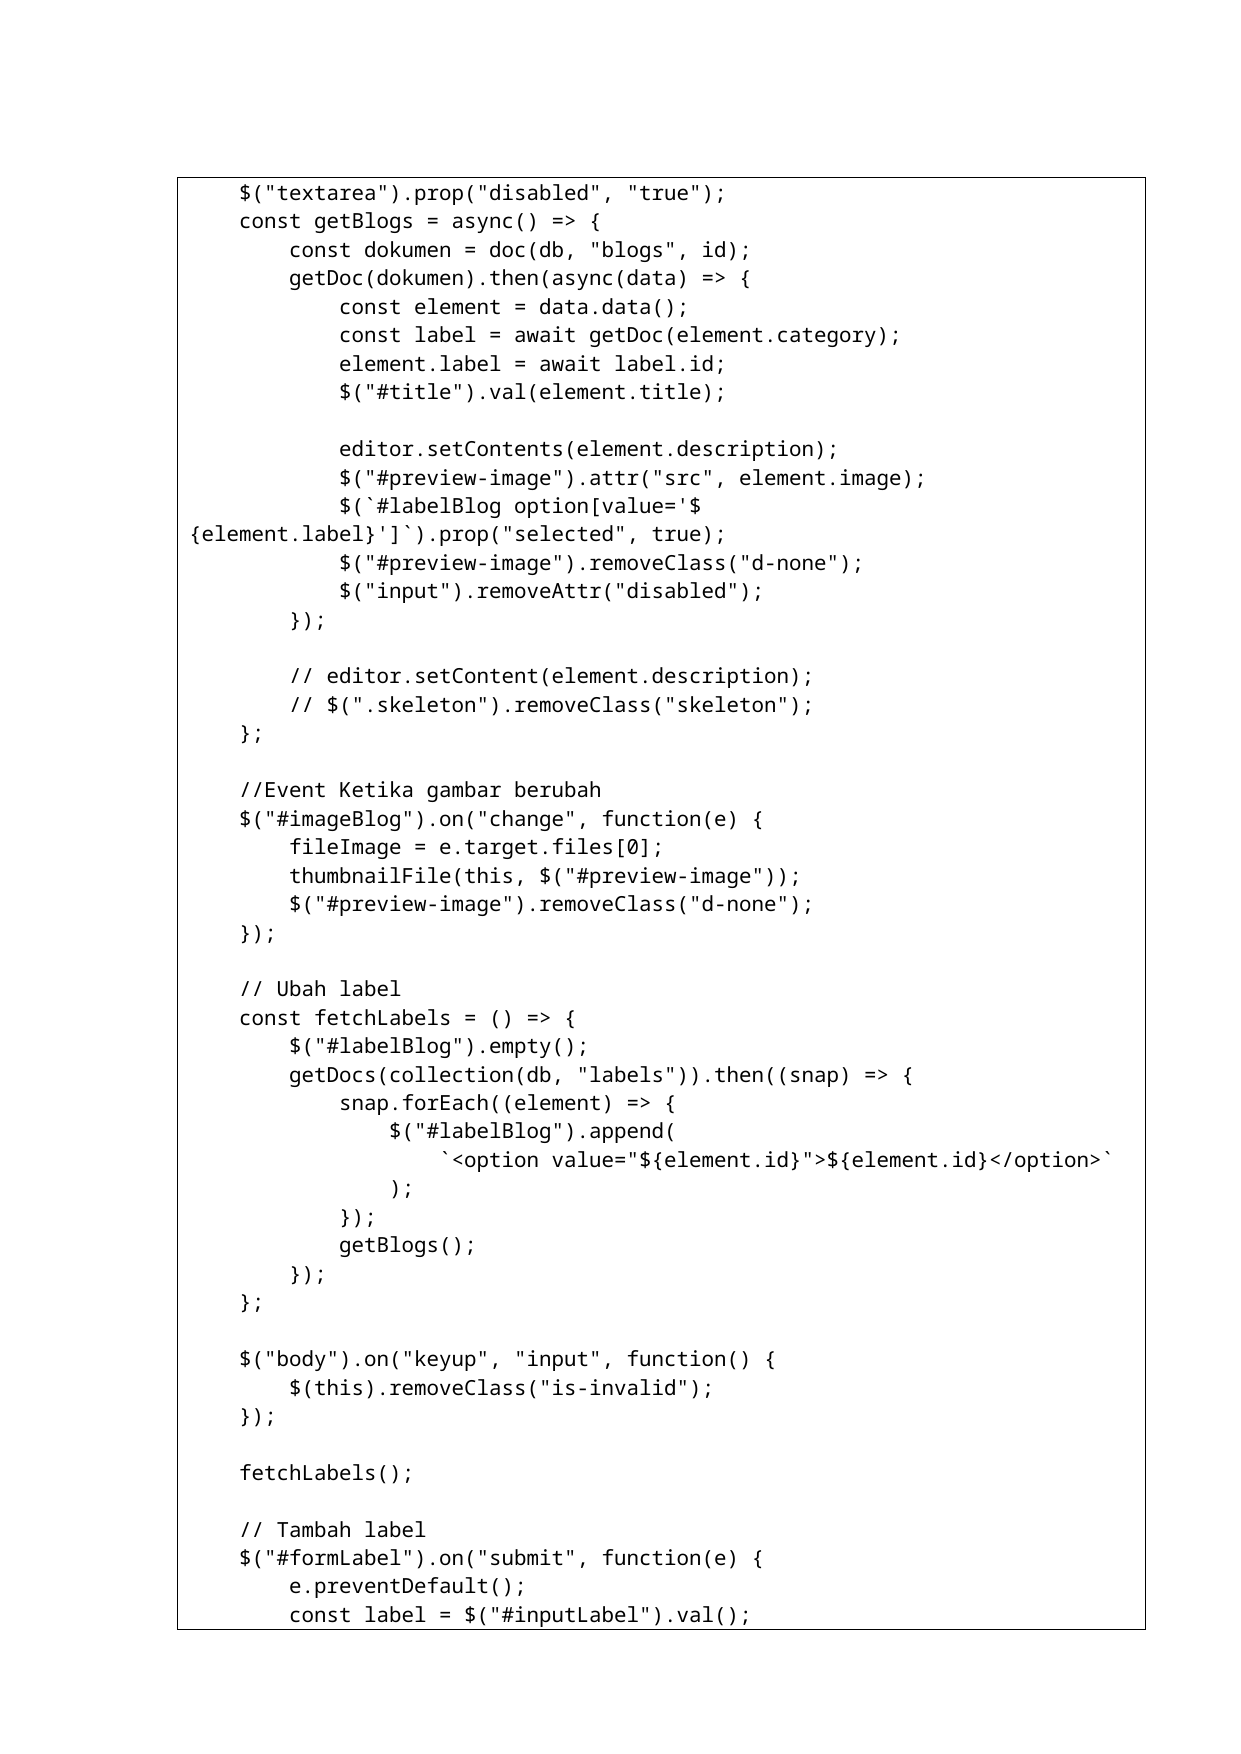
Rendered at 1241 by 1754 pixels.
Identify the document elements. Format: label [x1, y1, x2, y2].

table_cell [178, 178, 1145, 1628]
